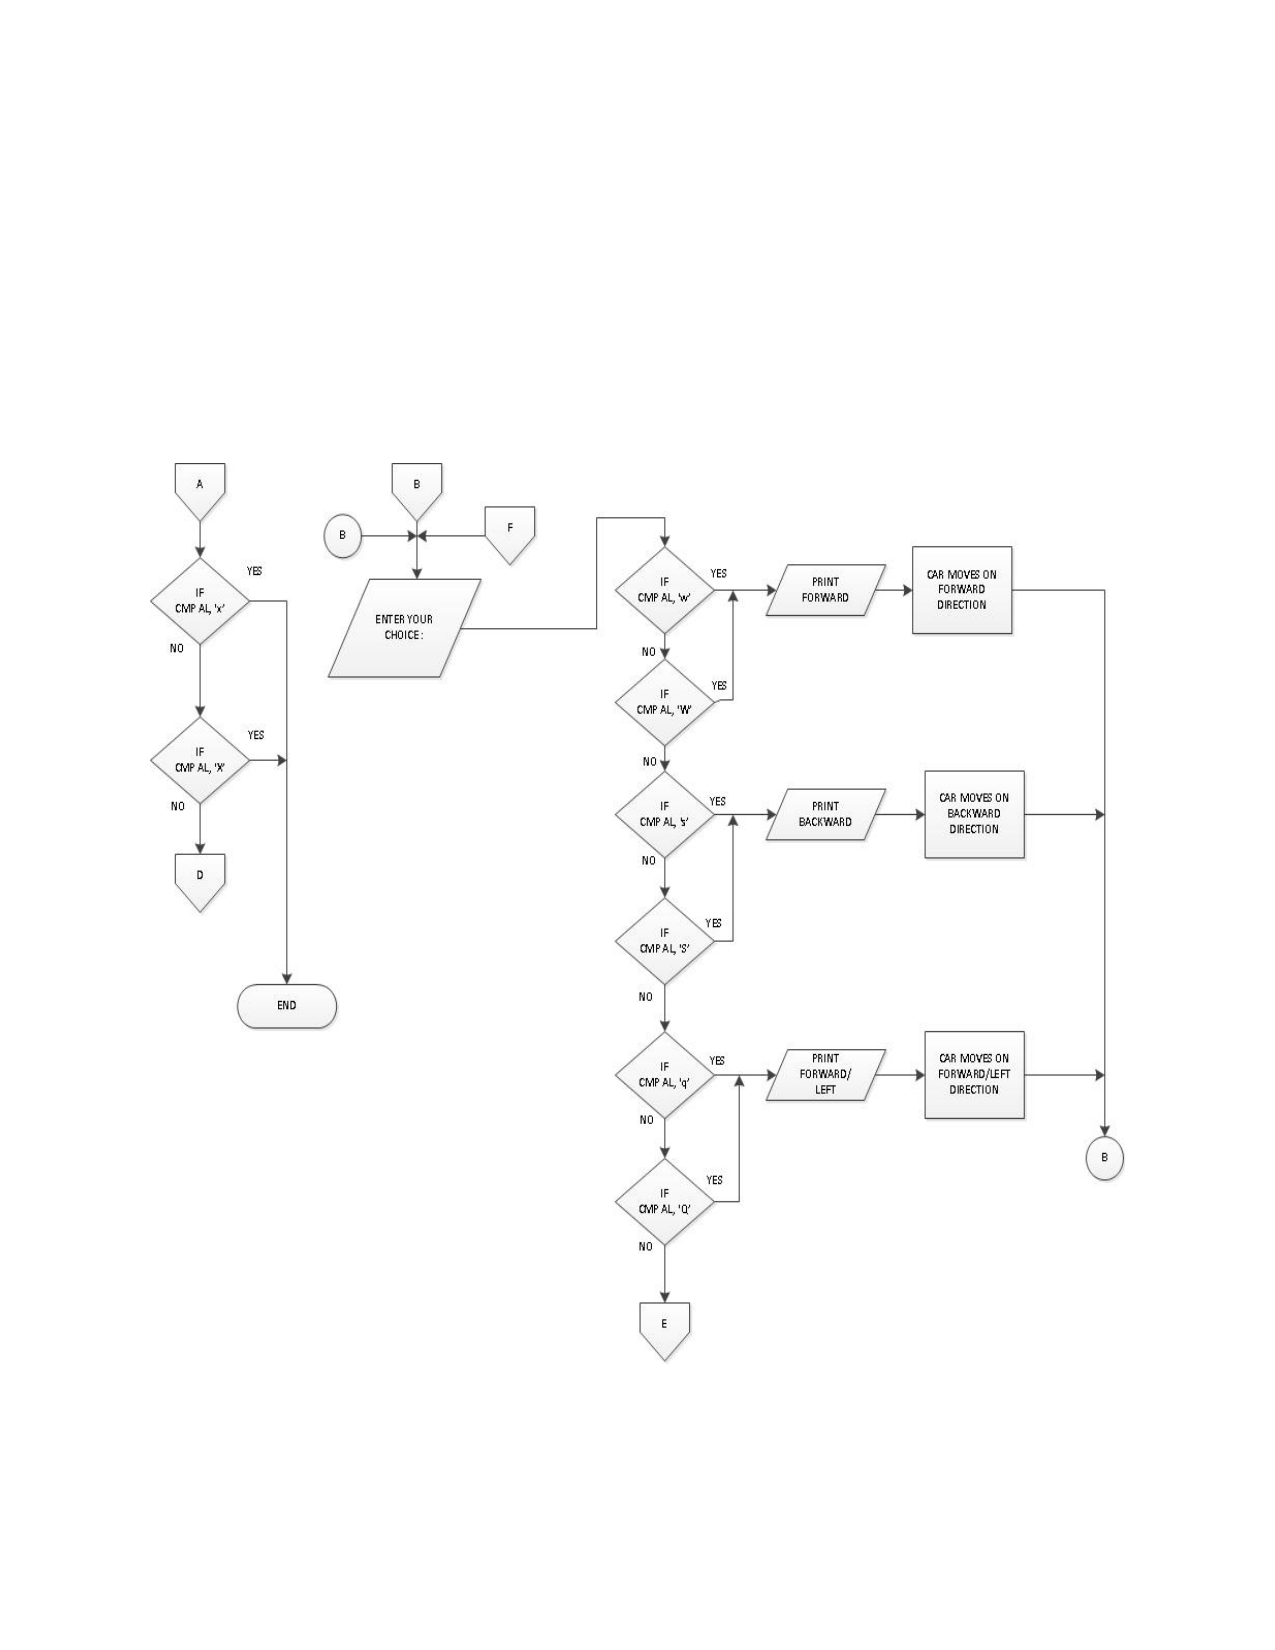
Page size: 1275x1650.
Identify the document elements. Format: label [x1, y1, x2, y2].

picture [150, 463, 1125, 1364]
